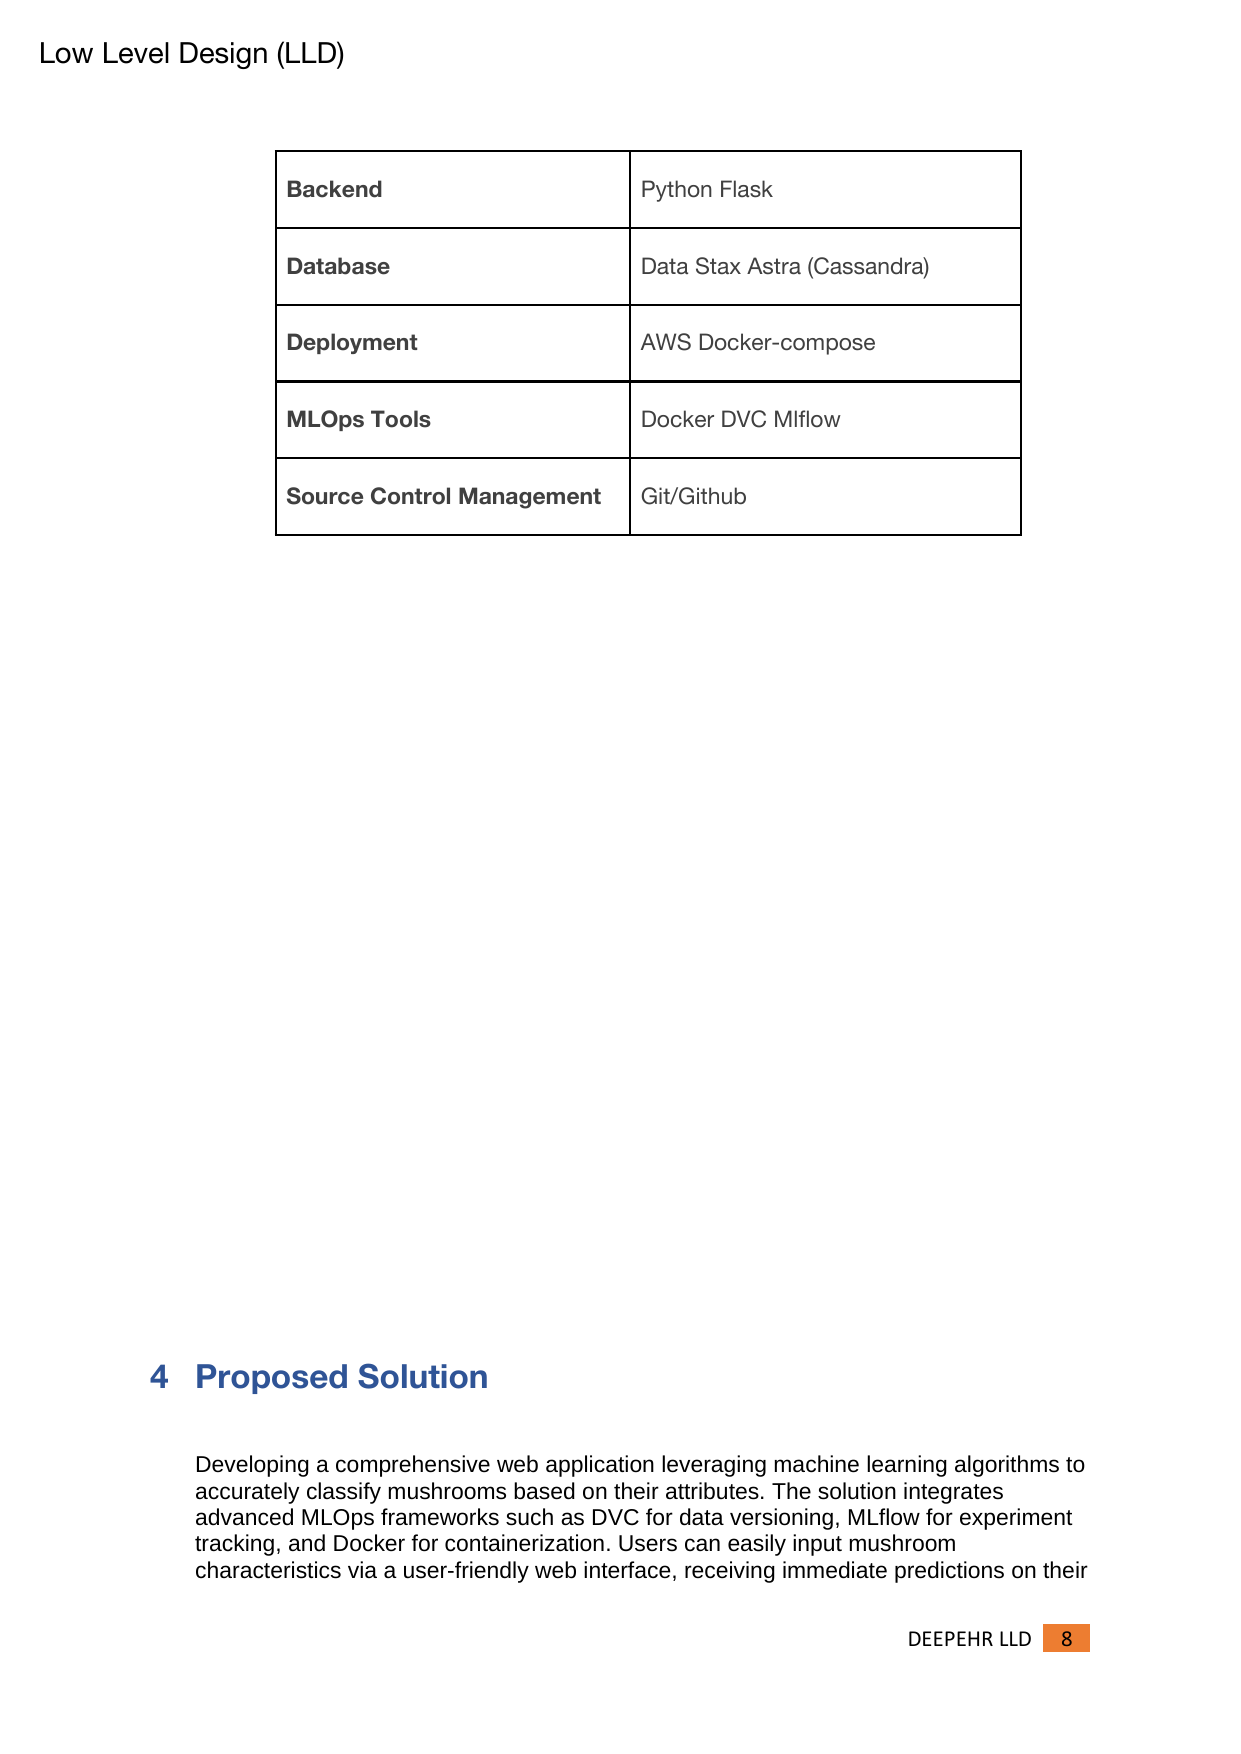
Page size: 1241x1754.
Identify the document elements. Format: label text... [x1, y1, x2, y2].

table_cell Git/Github [631, 459, 1020, 534]
table_cell MLOps Tools [277, 383, 629, 457]
table_cell AWS Docker-compose [631, 306, 1020, 380]
table_cell Python Flask [631, 152, 1020, 227]
table_cell Source Control Management [277, 459, 629, 534]
subtitle Proposed Solution [150, 1356, 1090, 1398]
table_cell Database [277, 229, 629, 303]
table_cell Backend [277, 152, 629, 227]
table_cell Deployment [277, 306, 629, 380]
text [195, 1451, 1090, 1583]
table_cell Data Stax Astra (Cassandra) [631, 229, 1020, 303]
table_cell Docker DVC Mlflow [631, 383, 1020, 457]
